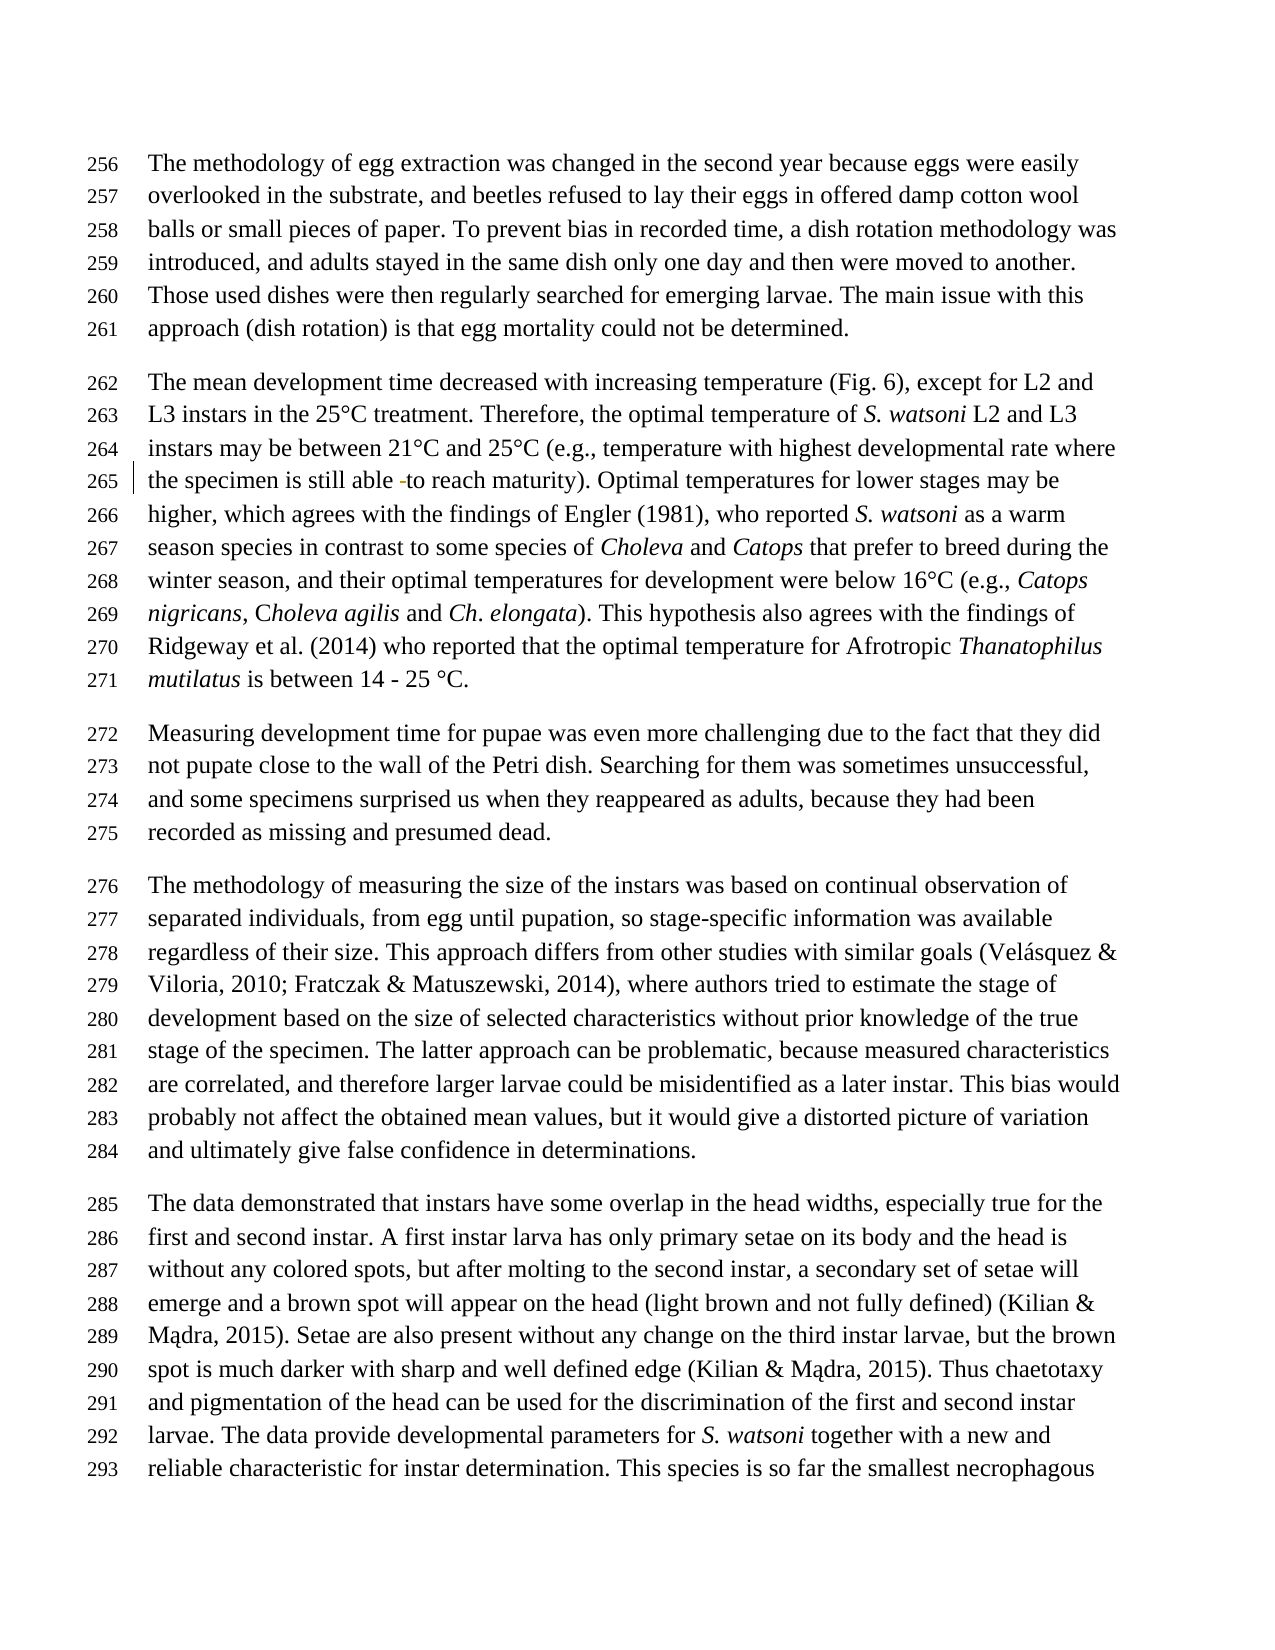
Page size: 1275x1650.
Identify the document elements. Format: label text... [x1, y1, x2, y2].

text Measuring development time for pupae was even more challenging due to the fact that they did not pupate close to the wall of the Petri dish. Searching for them was sometimes unsuccessful, and some specimens surprised us when they reappeared as adults, because they had been recorded as missing and presumed dead. [148, 718, 1127, 845]
text The methodology of measuring the size of the instars was based on continual observation of separated individuals, from egg until pupation, so stage-specific information was available regardless of their size. This approach differs from other studies with similar goals (Velásquez & Viloria, 2010; Fratczak & Matuszewski, 2014), where authors tried to estimate the stage of development based on the size of selected characteristics without prior knowledge of the true stage of the specimen. The latter approach can be problematic, because measured characteristics are correlated, and therefore larger larvae could be misidentified as a later instar. This bias would probably not affect the obtained mean values, but it would give a distorted picture of variation and ultimately give false confidence in determinations. [148, 871, 1127, 1163]
text The mean development time decreased with increasing temperature (Fig. 6), except for L2 and L3 instars in the 25°C treatment. Therefore, the optimal temperature of S. watsoni L2 and L3 instars may be between 21°C and 25°C (e.g., temperature with highest developmental rate where the specimen is still able to reach maturity). Optimal temperatures for lower stages may be higher, which agrees with the findings of Engler (1981), who reported S. watsoni as a warm season species in contrast to some species of Choleva and Catops that prefer to breed during the winter season, and their optimal temperatures for development were below 16°C (e.g., Catops nigricans, Choleva agilis and Ch. elongata). This hypothesis also agrees with the findings of Ridgeway et al. (2014) who reported that the optimal temperature for Afrotropic Thanatophilus mutilatus is between 14 - 25 °C. [148, 367, 1127, 692]
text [148, 1188, 1127, 1481]
text The methodology of egg extraction was changed in the second year because eggs were easily overlooked in the substrate, and beetles refused to lay their eggs in offered damp cotton wool balls or small pieces of paper. To prevent bias in recorded time, a dish rotation methodology was introduced, and adults stayed in the same dish only one day and then were moved to another. Those used dishes were then regularly searched for emerging larvae. The main issue with this approach (dish rotation) is that egg mortality could not be determined. [148, 148, 1127, 341]
